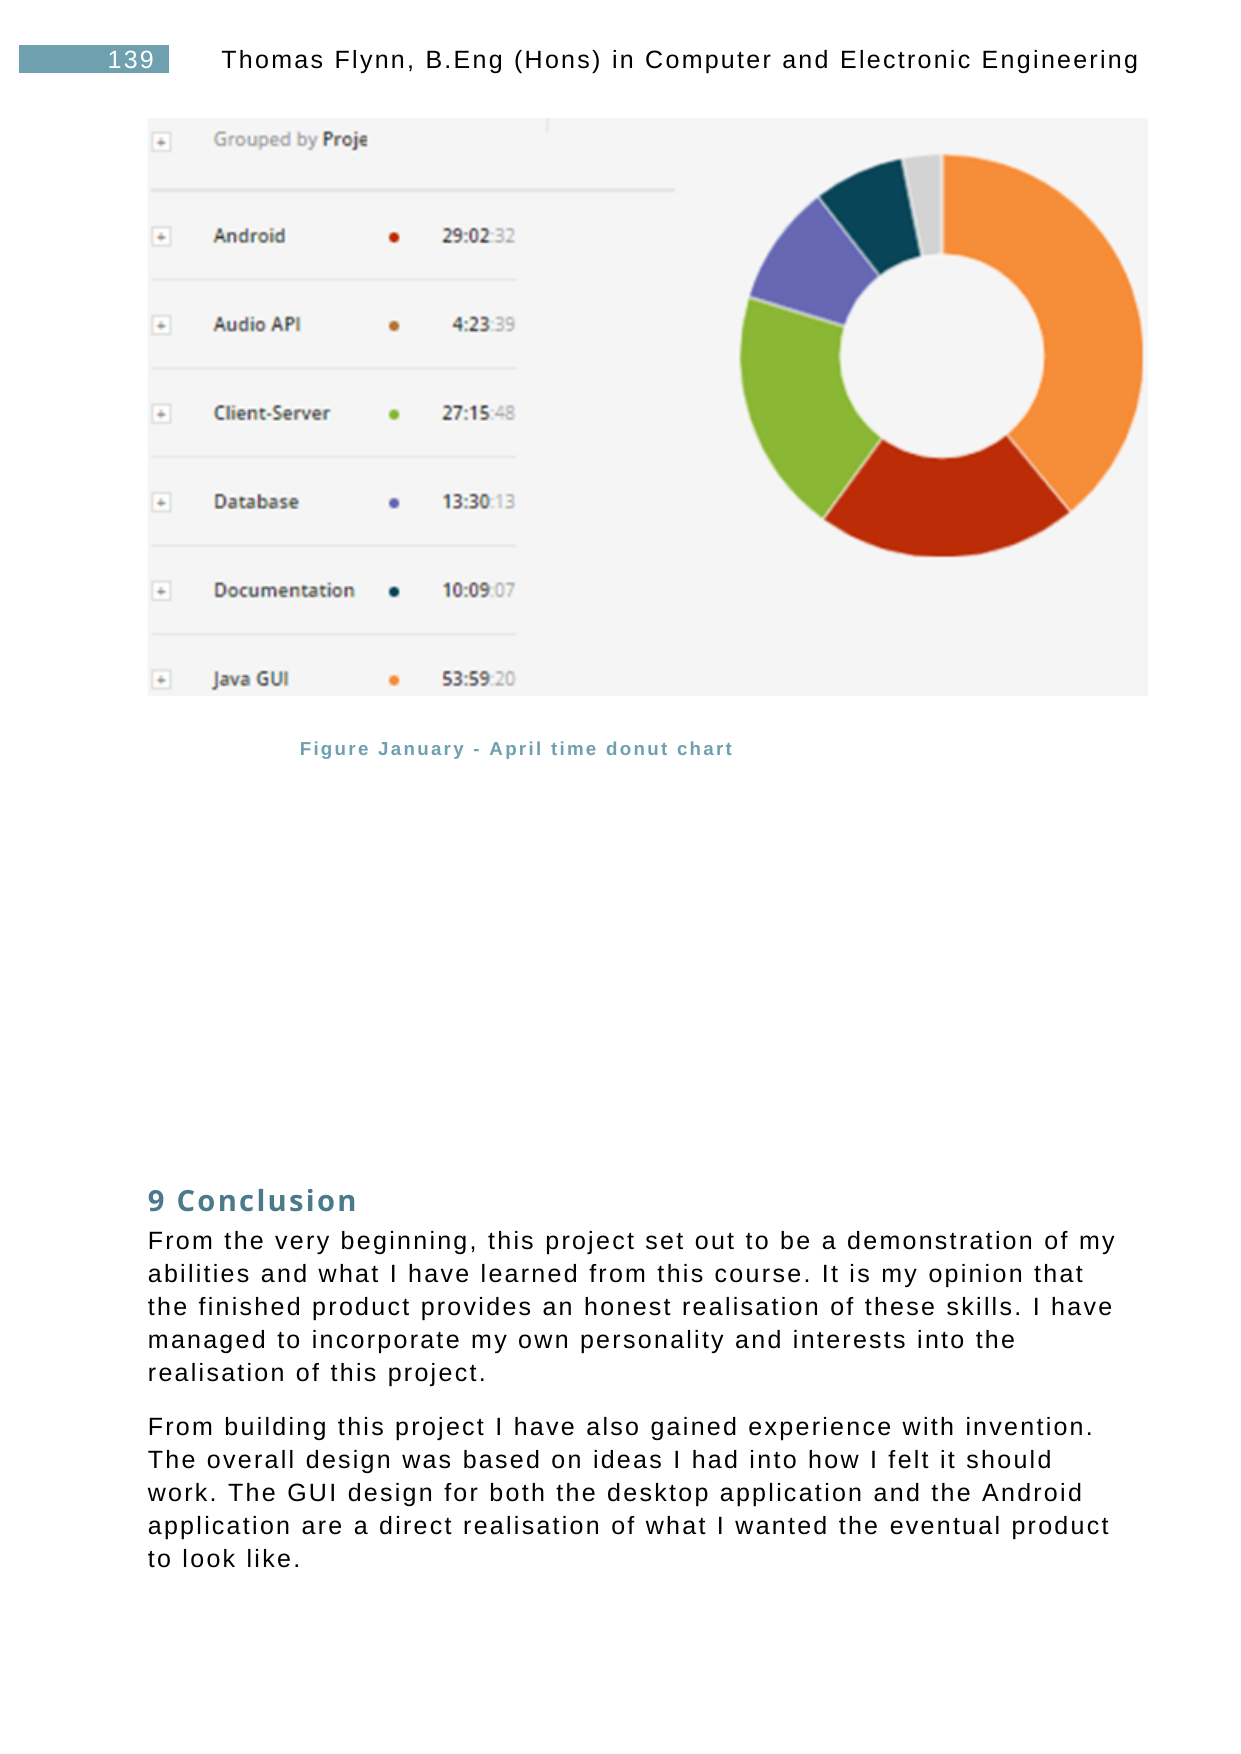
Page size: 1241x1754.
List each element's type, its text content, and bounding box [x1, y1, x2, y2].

picture [147, 118, 1148, 696]
subtitle 9 Conclusion [148, 1181, 1122, 1220]
text From the very beginning, this project set out to be a demonstration of my abilities and what I have learned from this course. It is my opinion that the finished product provides an honest realisation of these skills. I have managed to incorporate my own personality and interests into the realisation of this project. [148, 1226, 1122, 1387]
text From building this project I have also gained experience with invention. The overall design was based on ideas I had into how I felt it should work. The GUI design for both the desktop application and the Android application are a direct realisation of what I wanted the eventual product to look like. [148, 1412, 1122, 1573]
